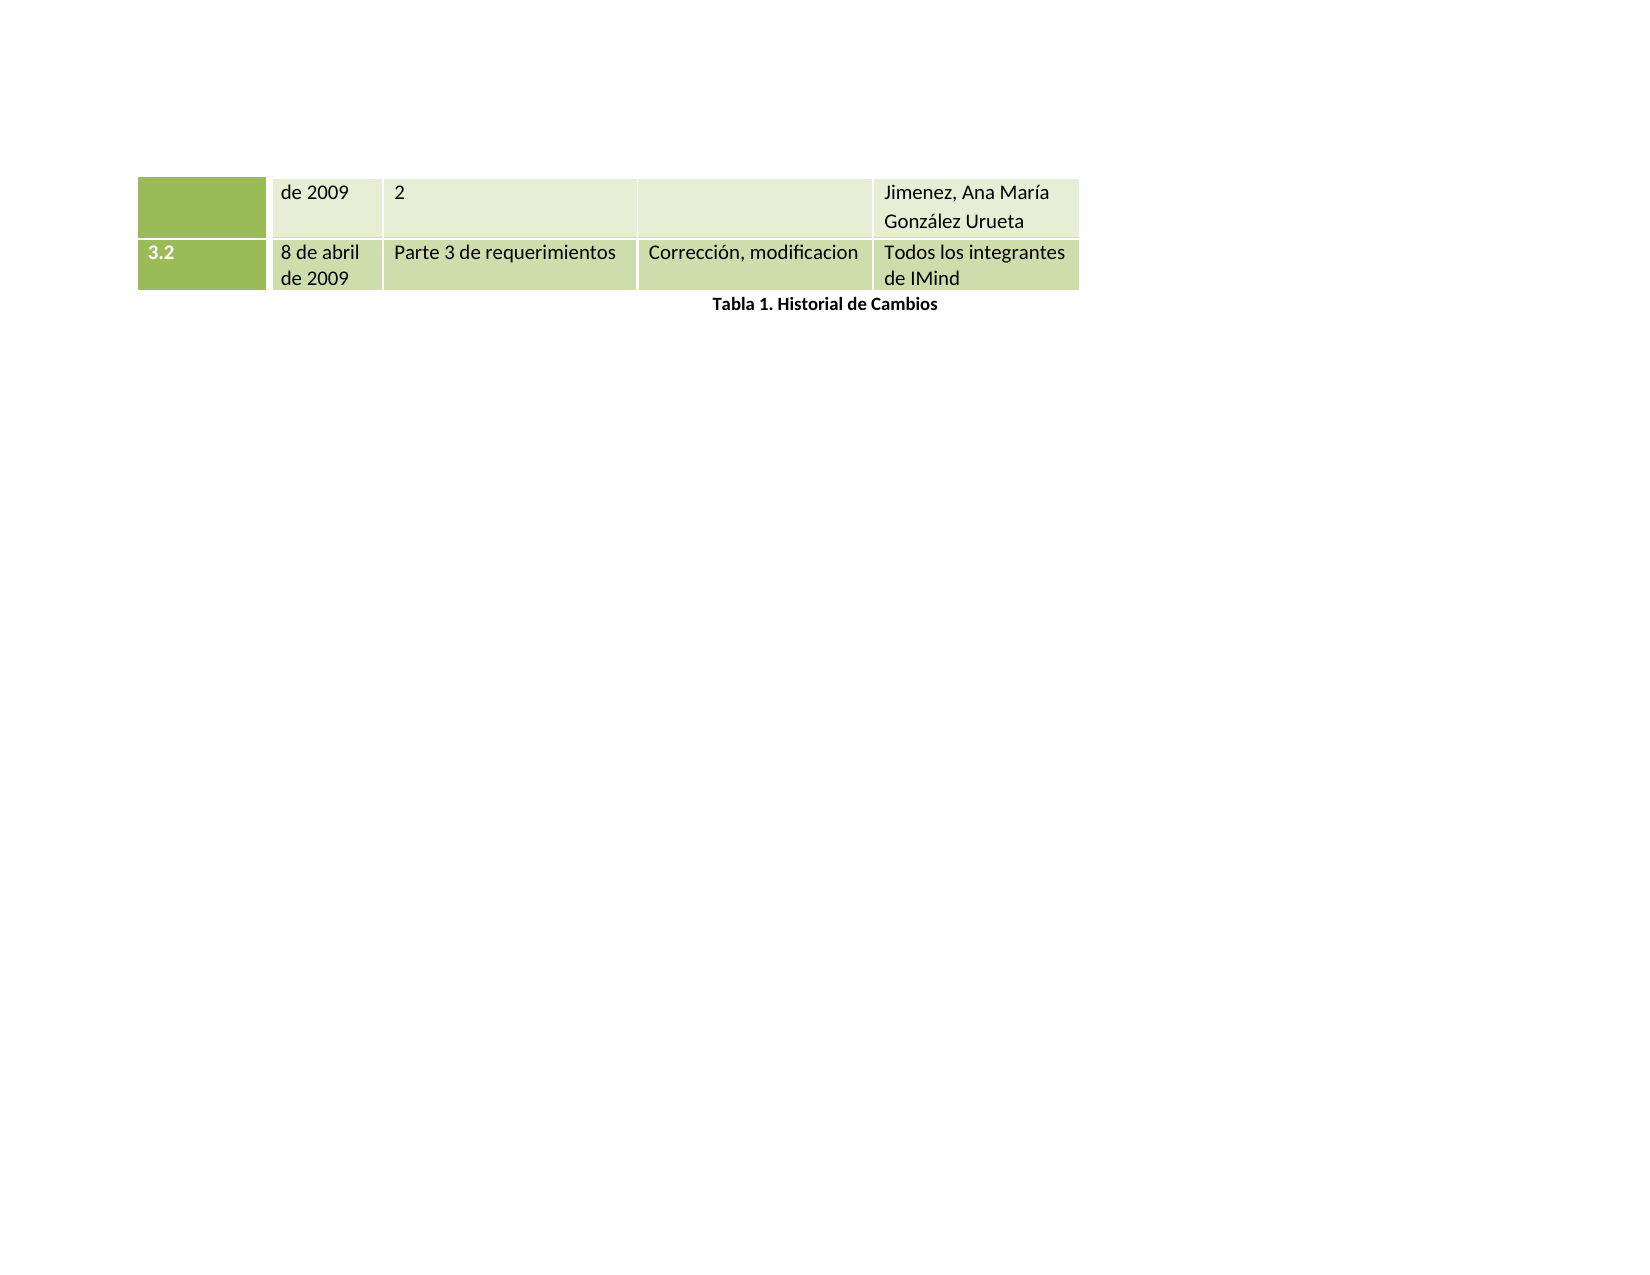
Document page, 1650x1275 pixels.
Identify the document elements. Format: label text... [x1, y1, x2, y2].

table_cell Parte 3 de requerimientos [384, 240, 636, 290]
table_cell 3.2 [138, 240, 266, 290]
text Tabla 1. Historial de Cambios [148, 292, 1502, 315]
table_cell Corrección, modificacion [639, 240, 872, 290]
table_cell 6 de abril de 2009 [273, 179, 382, 237]
table_cell 3.1 [138, 177, 266, 237]
table_cell 8 de abril de 2009 [273, 240, 382, 290]
table_cell Todos los integrantes de IMind [874, 240, 1079, 290]
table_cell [874, 179, 1079, 237]
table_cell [638, 179, 872, 237]
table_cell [384, 179, 637, 237]
